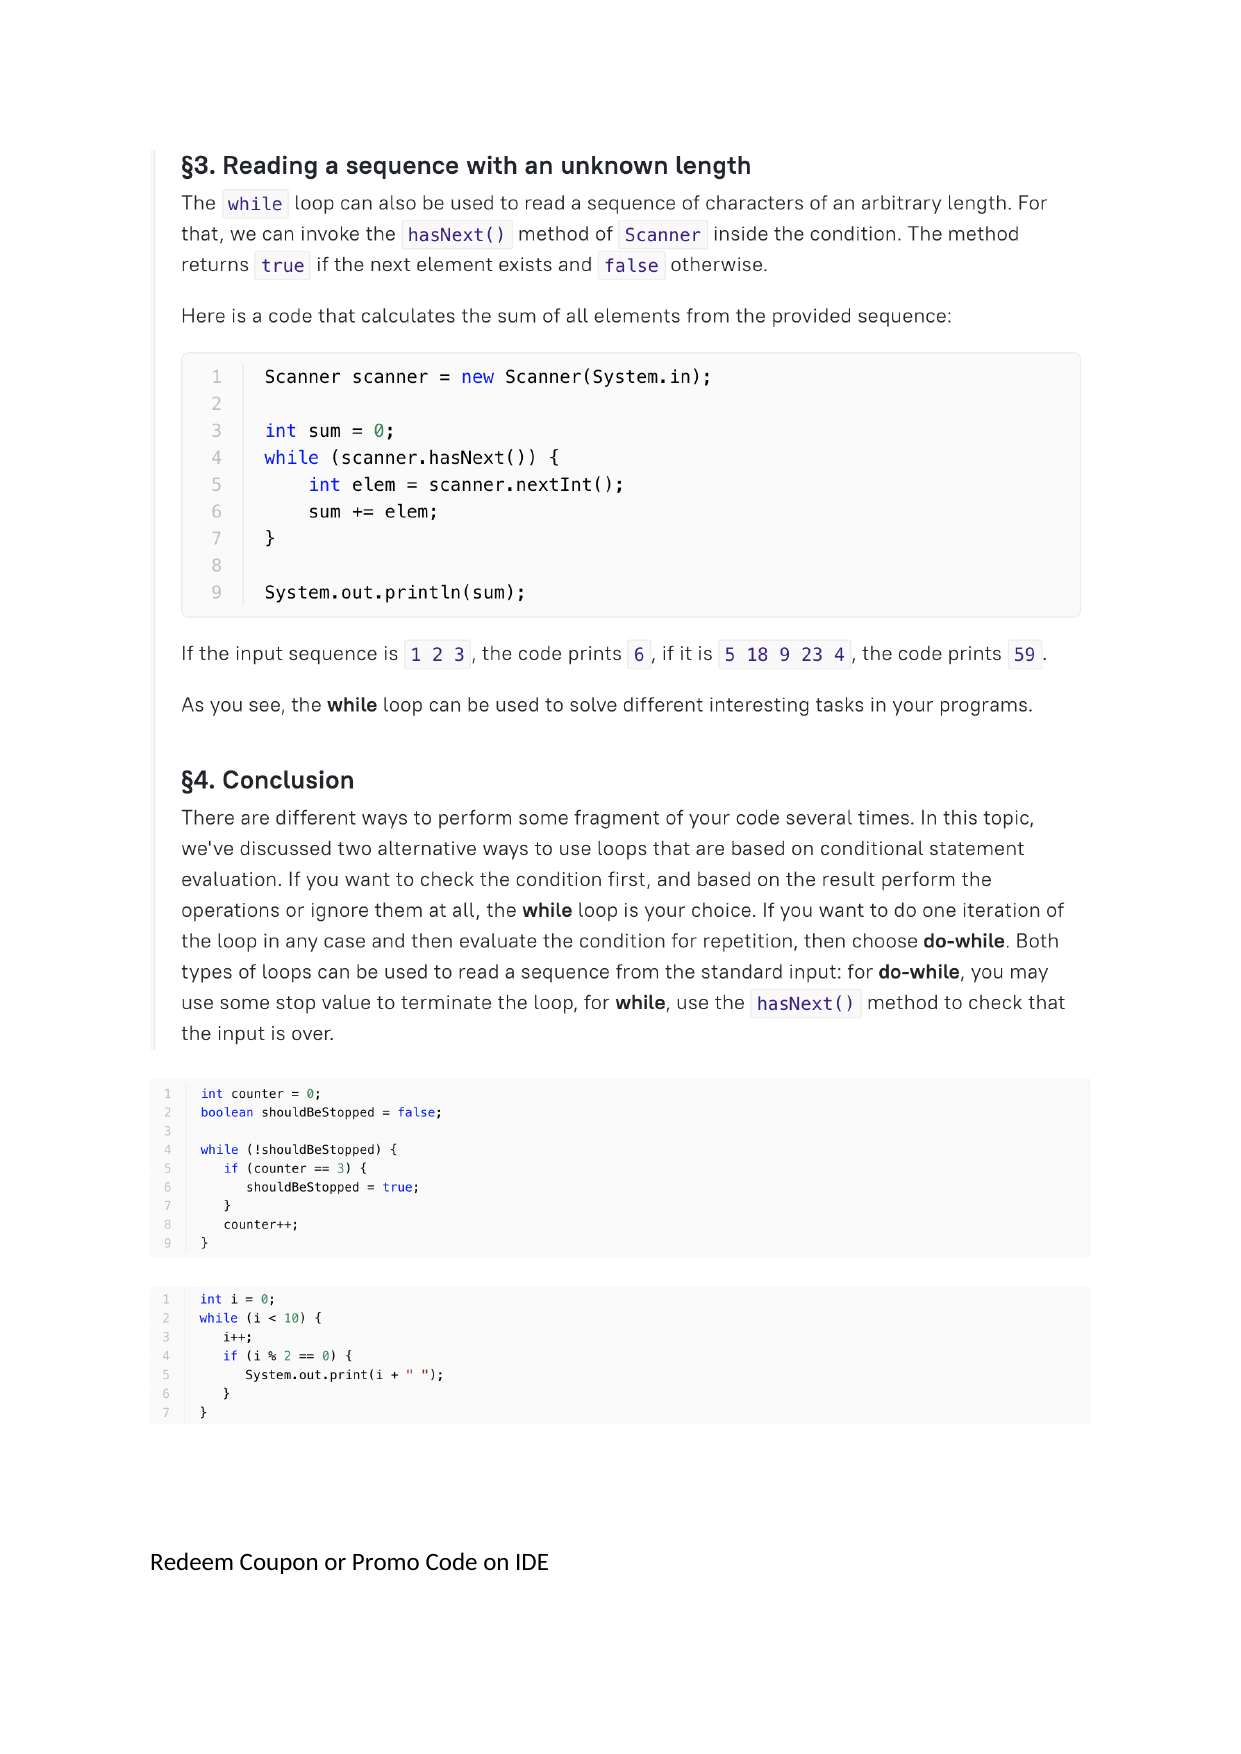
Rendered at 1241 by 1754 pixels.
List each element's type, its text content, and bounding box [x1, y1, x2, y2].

picture [150, 1287, 1091, 1424]
picture [150, 150, 1091, 1050]
picture [150, 1079, 1091, 1257]
text Redeem Coupon or Promo Code on IDE [150, 1546, 1090, 1576]
